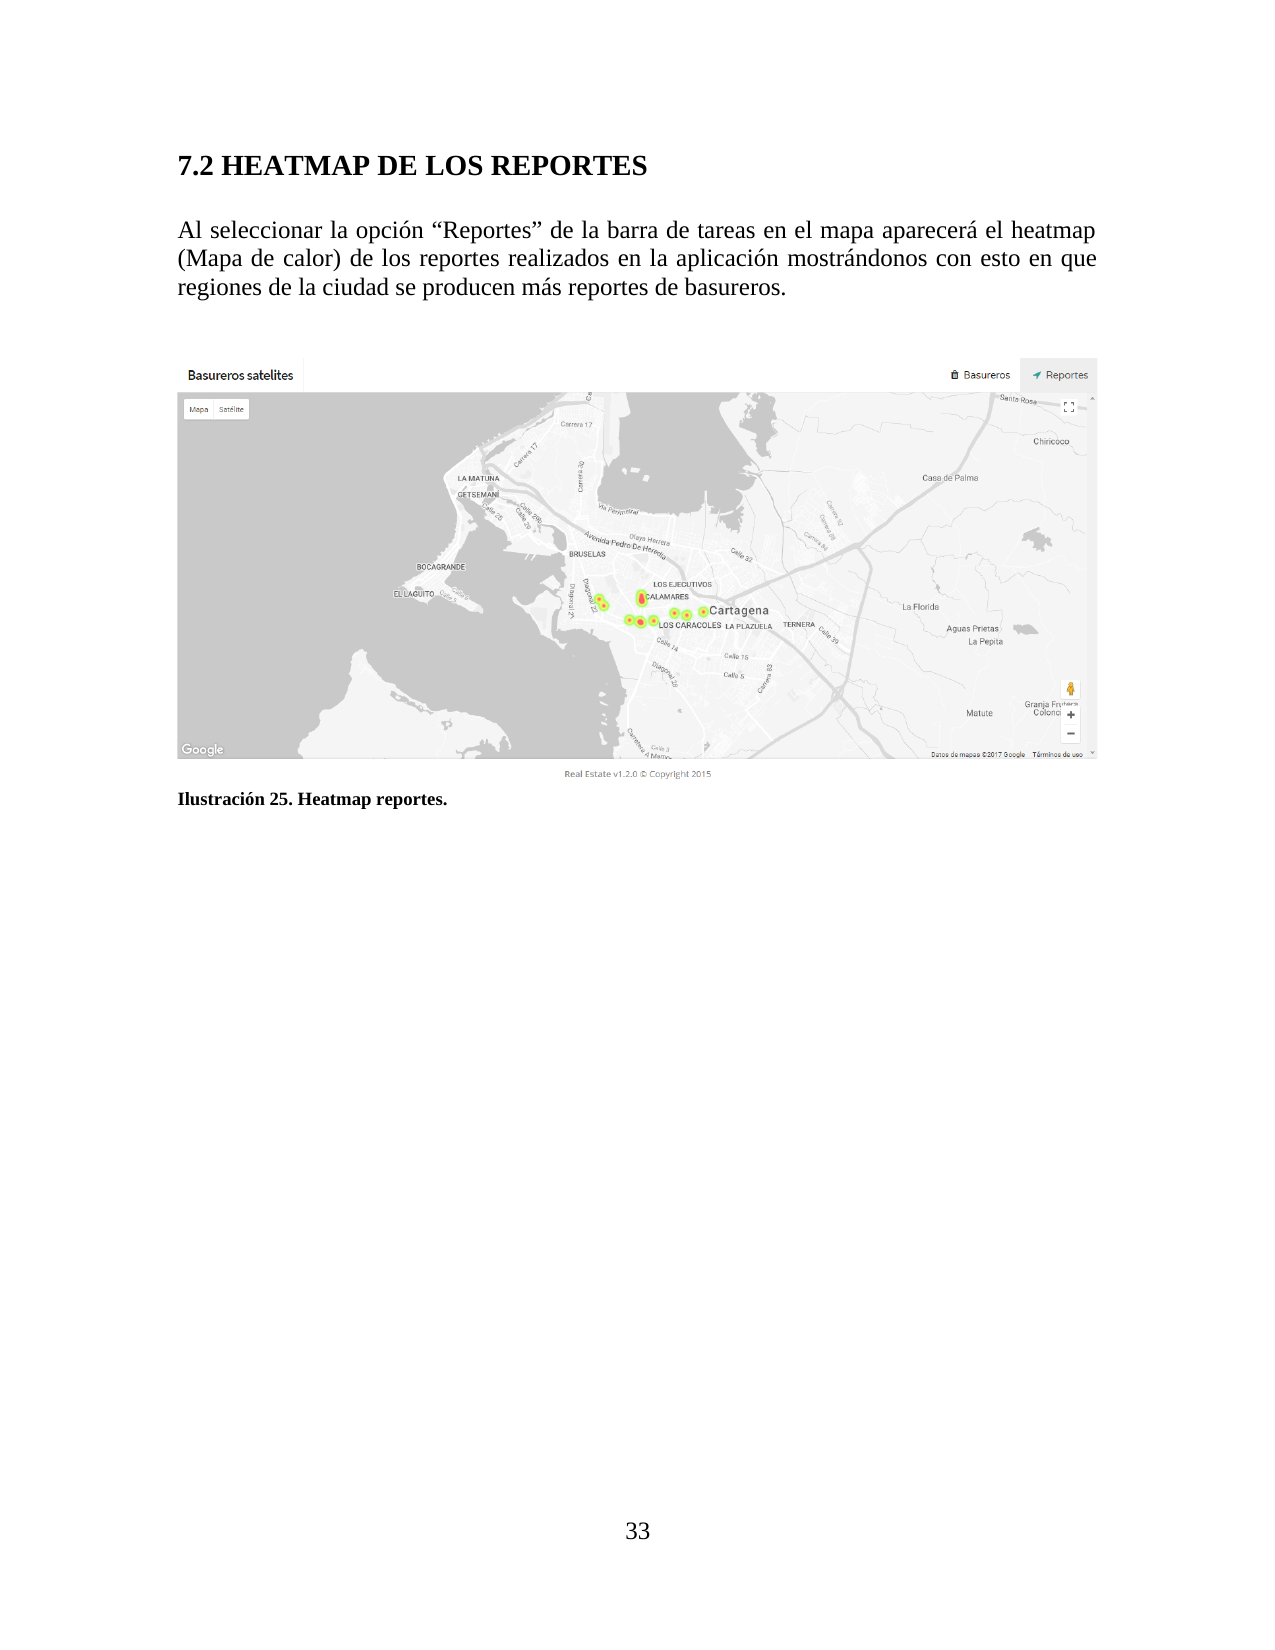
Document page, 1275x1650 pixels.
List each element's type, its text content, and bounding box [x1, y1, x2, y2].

subtitle 7.2 Heatmap de los reportes [177, 148, 1098, 181]
text Ilustración 25. Heatmap reportes. [177, 789, 1098, 810]
picture [177, 358, 1098, 789]
text Al seleccionar la opción “Reportes” de la barra de tareas en el mapa aparecerá el heatmap (Mapa de calor) de los reportes realizados en la aplicación mostrándonos con esto en que regiones de la ciudad se producen más reportes de basureros. [177, 215, 1098, 301]
